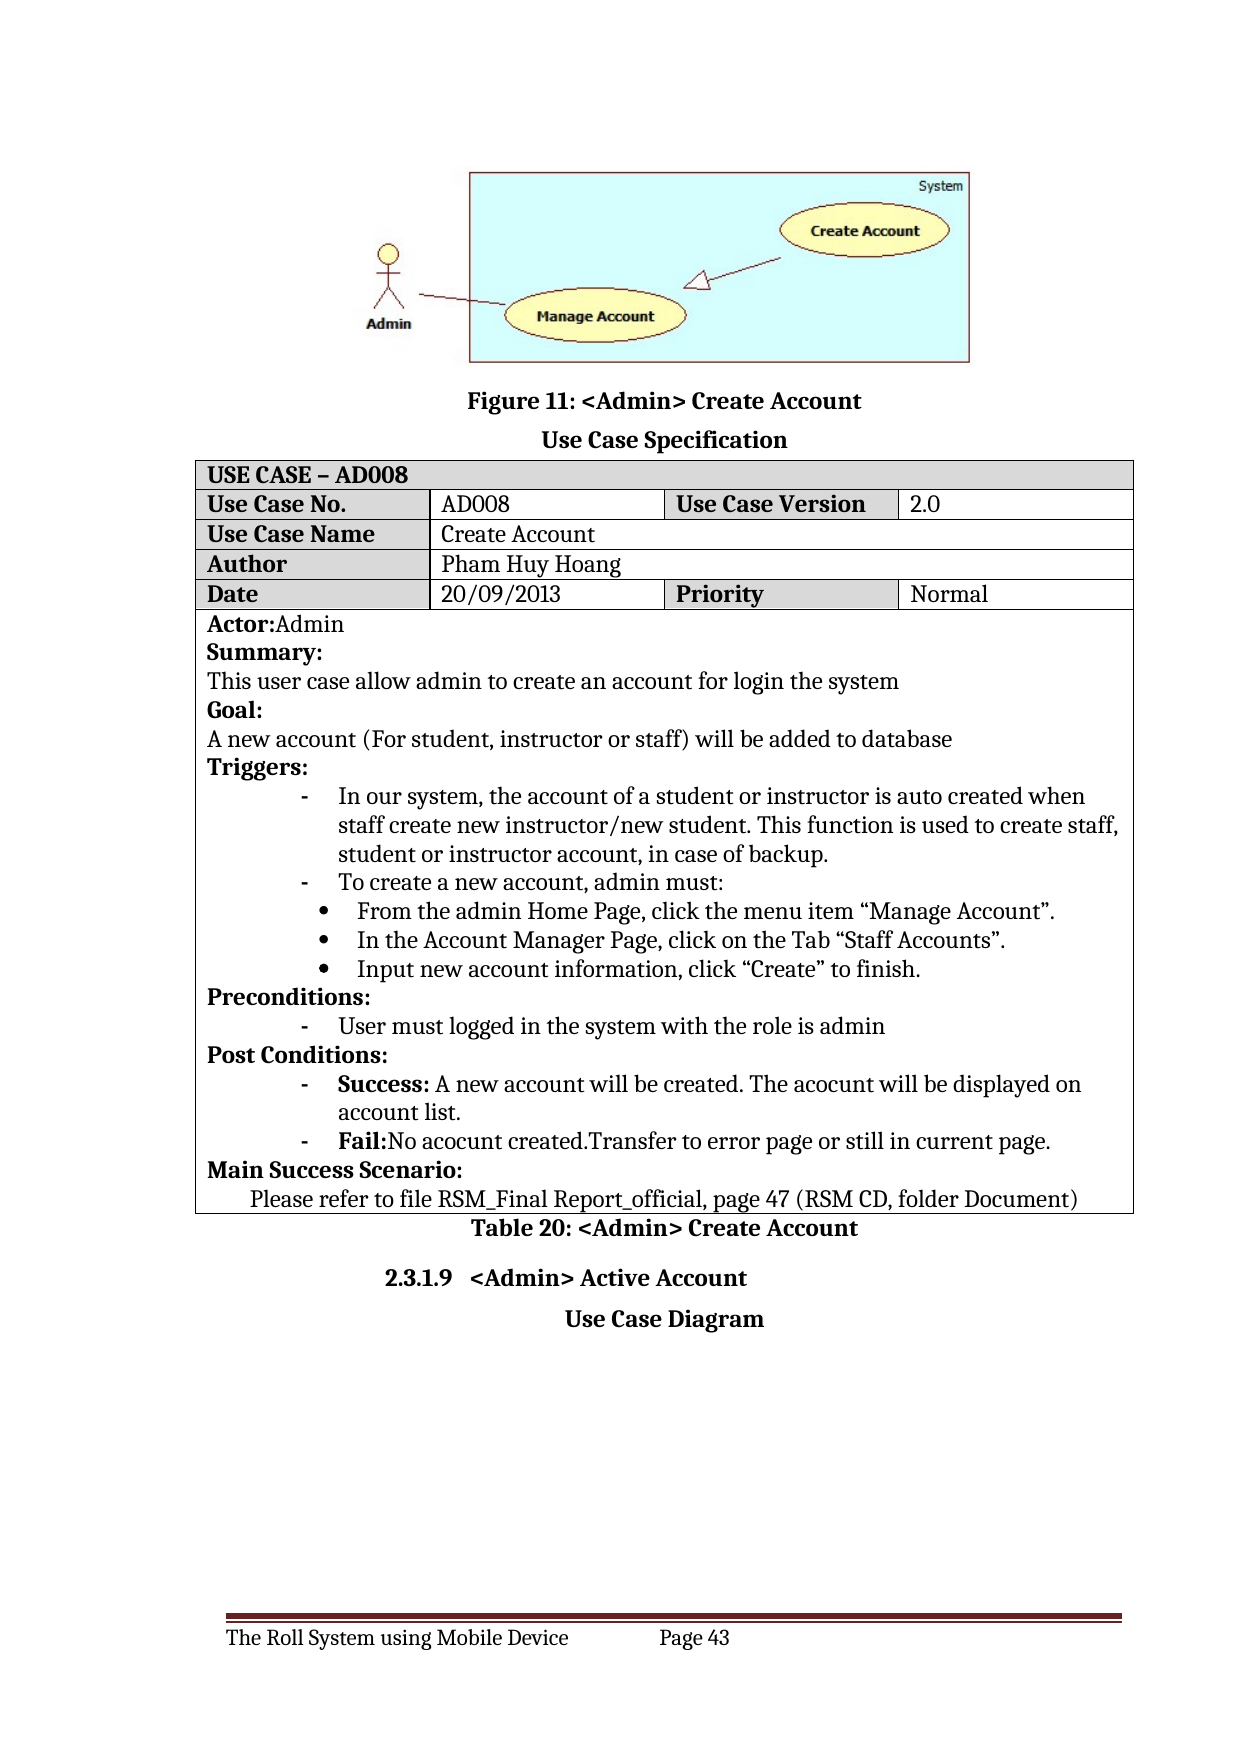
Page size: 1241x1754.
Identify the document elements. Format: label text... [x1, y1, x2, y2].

table_cell Normal [899, 580, 1133, 608]
table_header USE CASE – AD008 [196, 461, 1133, 489]
table_cell AD008 [431, 490, 664, 519]
table_cell Create Account [431, 520, 1133, 549]
table_cell Author [196, 550, 429, 579]
text Table 20: <Admin> Create Account [207, 1214, 1122, 1243]
table_cell Pham Huy Hoang [431, 550, 1133, 579]
table_cell Use Case Name [196, 520, 429, 549]
picture [334, 147, 995, 388]
text Figure 11: <Admin> Create Account [207, 387, 1122, 416]
table_cell Date [196, 580, 429, 608]
table_cell Actor:Admin Summary: This user case allow admin to create an account for login the system Goal: A new account (For student, instructor or staff) will be added to database Triggers: In our system, the account of a student or instructor is auto created when staff create new instructor/new student. This function is used to create staff, student or instructor account, in case of backup. To create a new account, admin must: From the admin Home Page, click the menu item “Manage Account”. In the Account Manager Page, click on the Tab “Staff Accounts”. Input new account information, click “Create” to finish. Preconditions: User must logged in the system with the role is admin Post Conditions: Success: A new account will be created. The acocunt will be displayed on account list. Fail:No acocunt created.Transfer to error page or still in current page. Main Success Scenario: Please refer to file RSM_Final Report_official, page 47 (RSM CD, folder Document) [196, 610, 1133, 1213]
subtitle Use Case Diagram [207, 1305, 1122, 1334]
table_cell Priority [665, 580, 898, 608]
subtitle Use Case Specification [207, 426, 1122, 455]
table_cell Use Case No. [196, 490, 429, 519]
table_cell Use Case Version [665, 490, 898, 519]
table_cell 2.0 [899, 490, 1133, 519]
subtitle <Admin> Active Account [385, 1264, 1122, 1293]
table_cell 20/09/2013 [431, 580, 664, 608]
